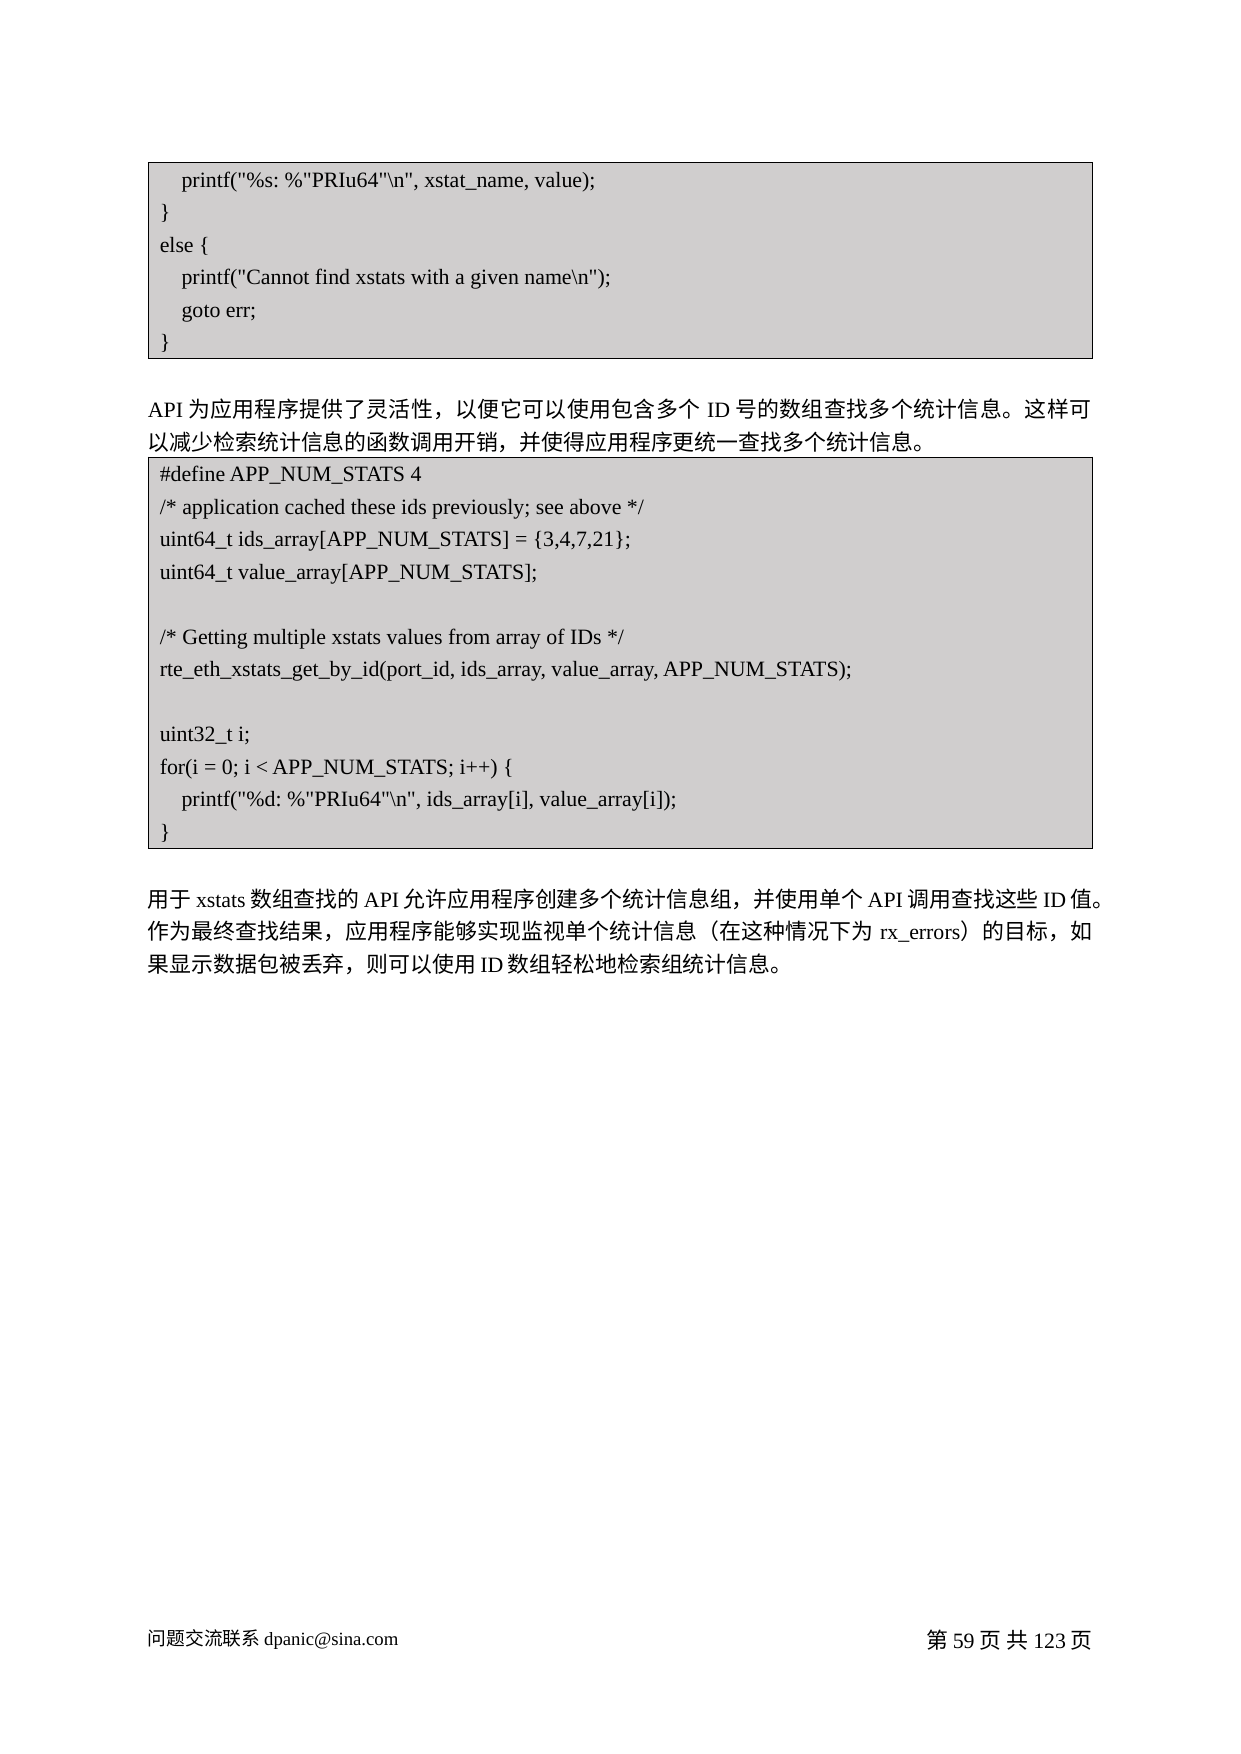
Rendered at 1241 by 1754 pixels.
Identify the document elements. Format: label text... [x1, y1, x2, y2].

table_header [149, 163, 1092, 358]
text API为应用程序提供了灵活性，以便它可以使用包含多个ID号的数组查找多个统计信息。这样可以减少检索统计信息的函数调用开销，并使得应用程序更统一查找多个统计信息。 [148, 392, 1092, 457]
table_header #define APP_NUM_STATS 4 /* application cached these ids previously; see above */ uint64_t ids_array[APP_NUM_STATS] = {3,4,7,21}; uint64_t value_array[APP_NUM_STATS]; /* Getting multiple xstats values from array of IDs */ rte_eth_xstats_get_by_id(port_id, ids_array, value_array, APP_NUM_STATS); uint32_t i; for(i = 0; i < APP_NUM_STATS; i++) { printf("%d: %"PRIu64"\n", ids_array[i], value_array[i]); } [149, 458, 1092, 848]
text 用于xstats数组查找的API允许应用程序创建多个统计信息组，并使用单个API调用查找这些ID值。作为最终查找结果，应用程序能够实现监视单个统计信息（在这种情况下为rx_errors）的目标，如果显示数据包被丢弃，则可以使用ID数组轻松地检索组统计信息。 [148, 881, 1092, 979]
